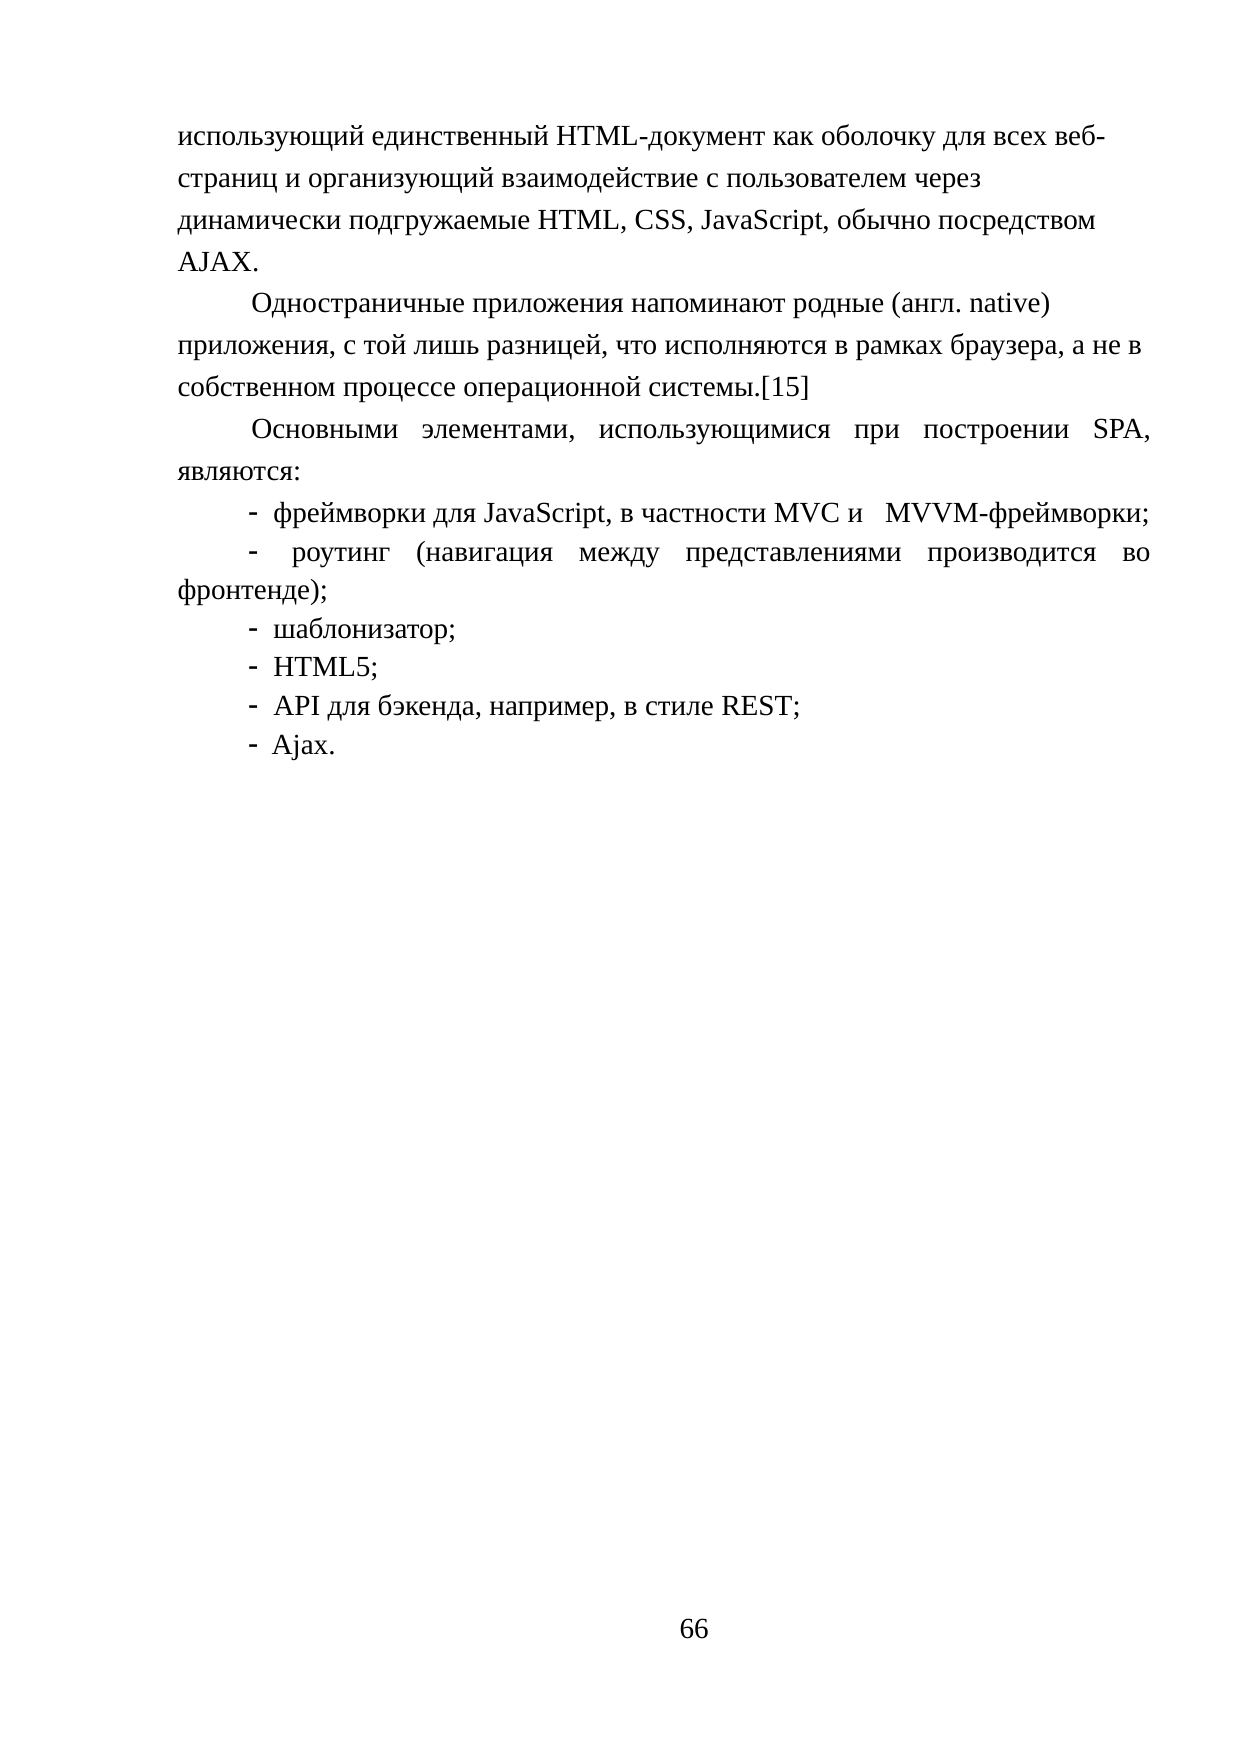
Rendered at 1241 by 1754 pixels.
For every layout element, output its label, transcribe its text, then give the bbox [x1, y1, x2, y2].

text Основными элементами, использующимися при построении SPA, являются: [177, 411, 1152, 487]
text Одностраничные приложения напоминают родные (англ. native) приложения, с той лишь разницей, что исполняются в рамках браузера, а не в собственном процессе операционной системы.[15] [177, 286, 1152, 403]
list фреймворки для JavaScript, в частности MVC и MVVM-фреймворки; [177, 495, 1152, 529]
list HTML5; [177, 649, 1152, 683]
list шаблонизатор; [177, 611, 1152, 644]
list API для бэкенда, например, в стиле REST; [177, 688, 1152, 722]
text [177, 118, 1152, 277]
list Ajax. [177, 727, 1152, 760]
list роутинг (навигация между представлениями производится во фронтенде); [177, 534, 1152, 606]
